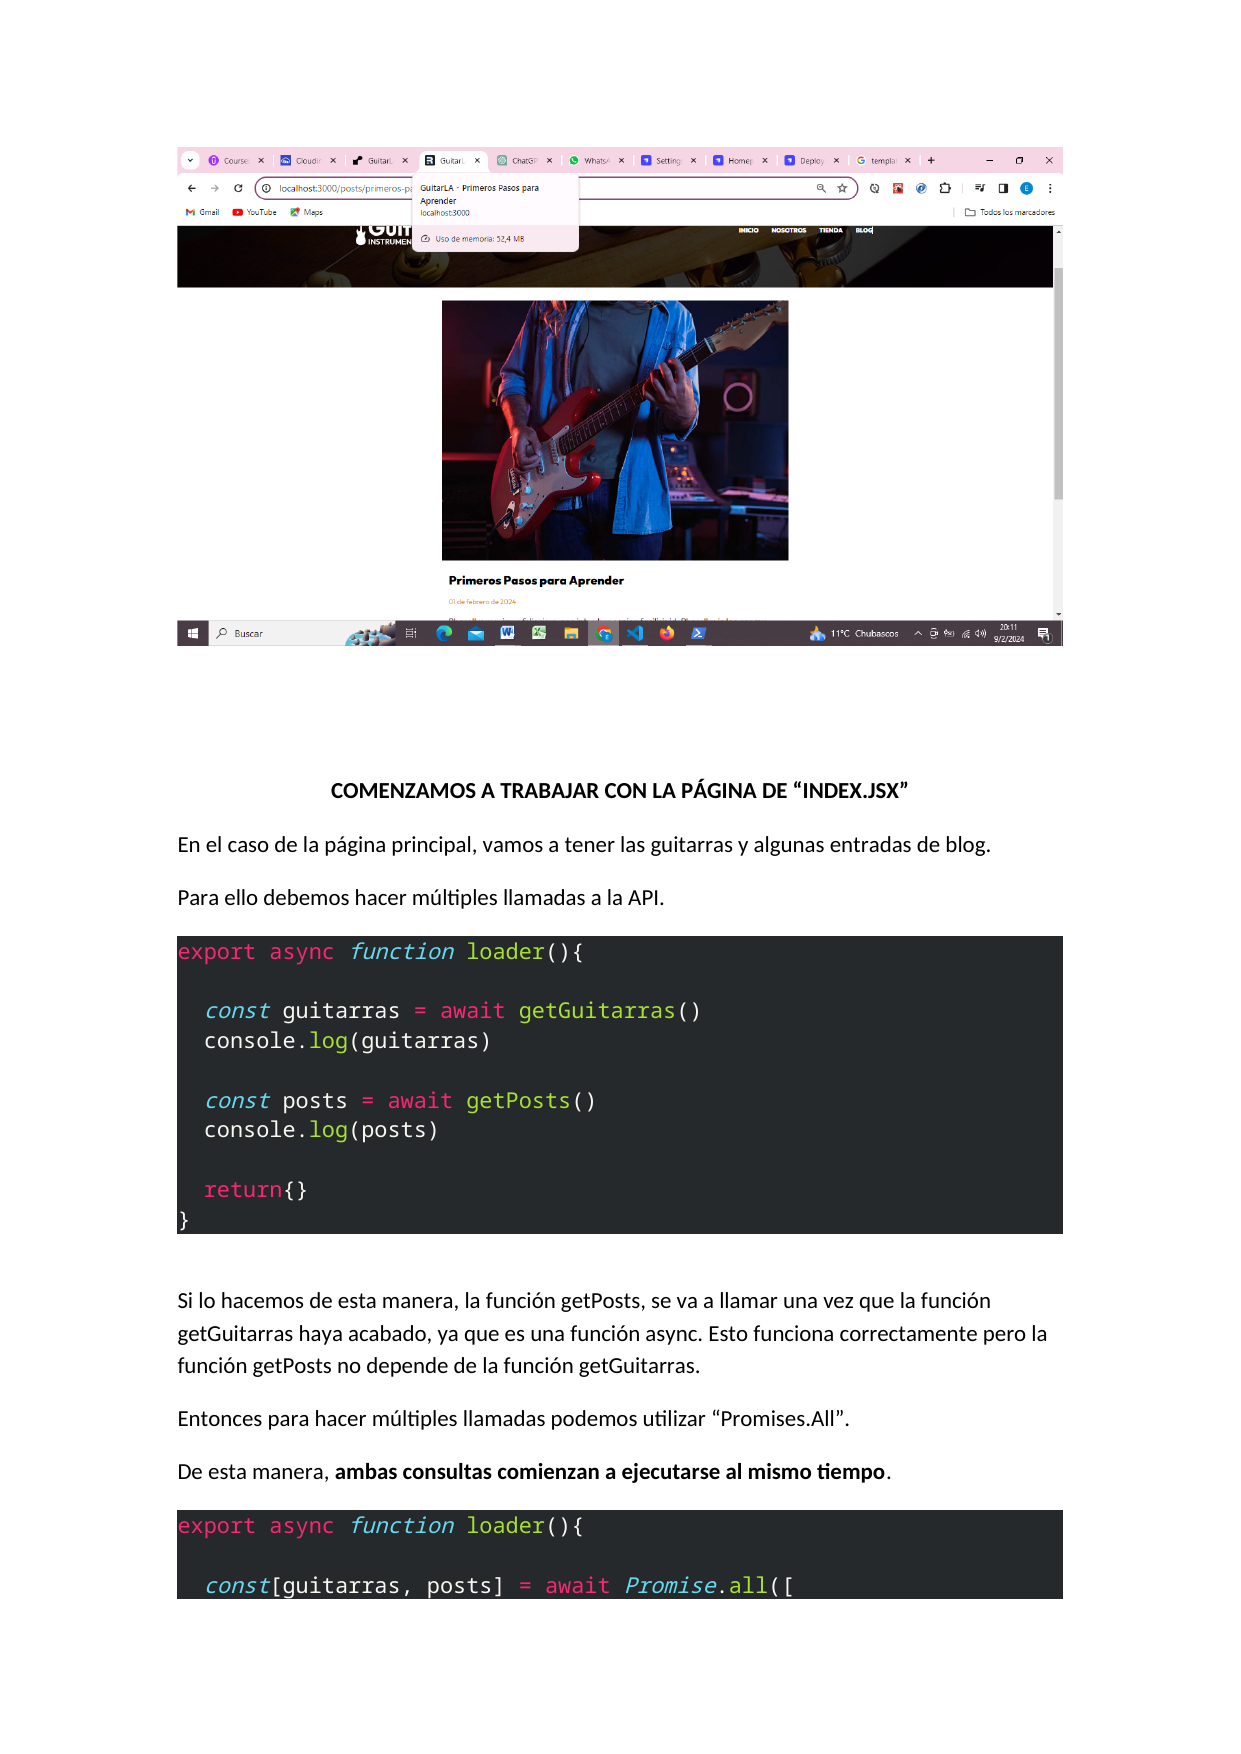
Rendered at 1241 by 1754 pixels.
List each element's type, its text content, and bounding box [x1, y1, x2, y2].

text export async function loader(){ [177, 1510, 1063, 1540]
text En el caso de la página principal, vamos a tener las guitarras y algunas entradas de blog. [177, 830, 1063, 858]
picture [177, 147, 1063, 646]
text COMENZAMOS A TRABAJAR CON LA PÁGINA DE “INDEX.JSX” [177, 777, 1063, 805]
text const[guitarras, posts] = await Promise.all([ [177, 1570, 1063, 1599]
text console.log(guitarras) [177, 1025, 1063, 1055]
text return{} [177, 1174, 1063, 1204]
text const posts = await getPosts() [177, 1085, 1063, 1114]
text const guitarras = await getGuitarras() [177, 995, 1063, 1025]
text } [177, 1204, 1063, 1234]
text export async function loader(){ [177, 936, 1063, 966]
text De esta manera, ambas consultas comienzan a ejecutarse al mismo tiempo. [177, 1457, 1063, 1485]
text Para ello debemos hacer múltiples llamadas a la API. [177, 883, 1063, 911]
text Si lo hacemos de esta manera, la función getPosts, se va a llamar una vez que la función getGuitarras haya acabado, ya que es una función async. Esto funciona correctamente pero la función getPosts no depende de la función getGuitarras. [177, 1287, 1063, 1379]
text Entonces para hacer múltiples llamadas podemos utilizar “Promises.All”. [177, 1404, 1063, 1432]
text console.log(posts) [177, 1114, 1063, 1144]
